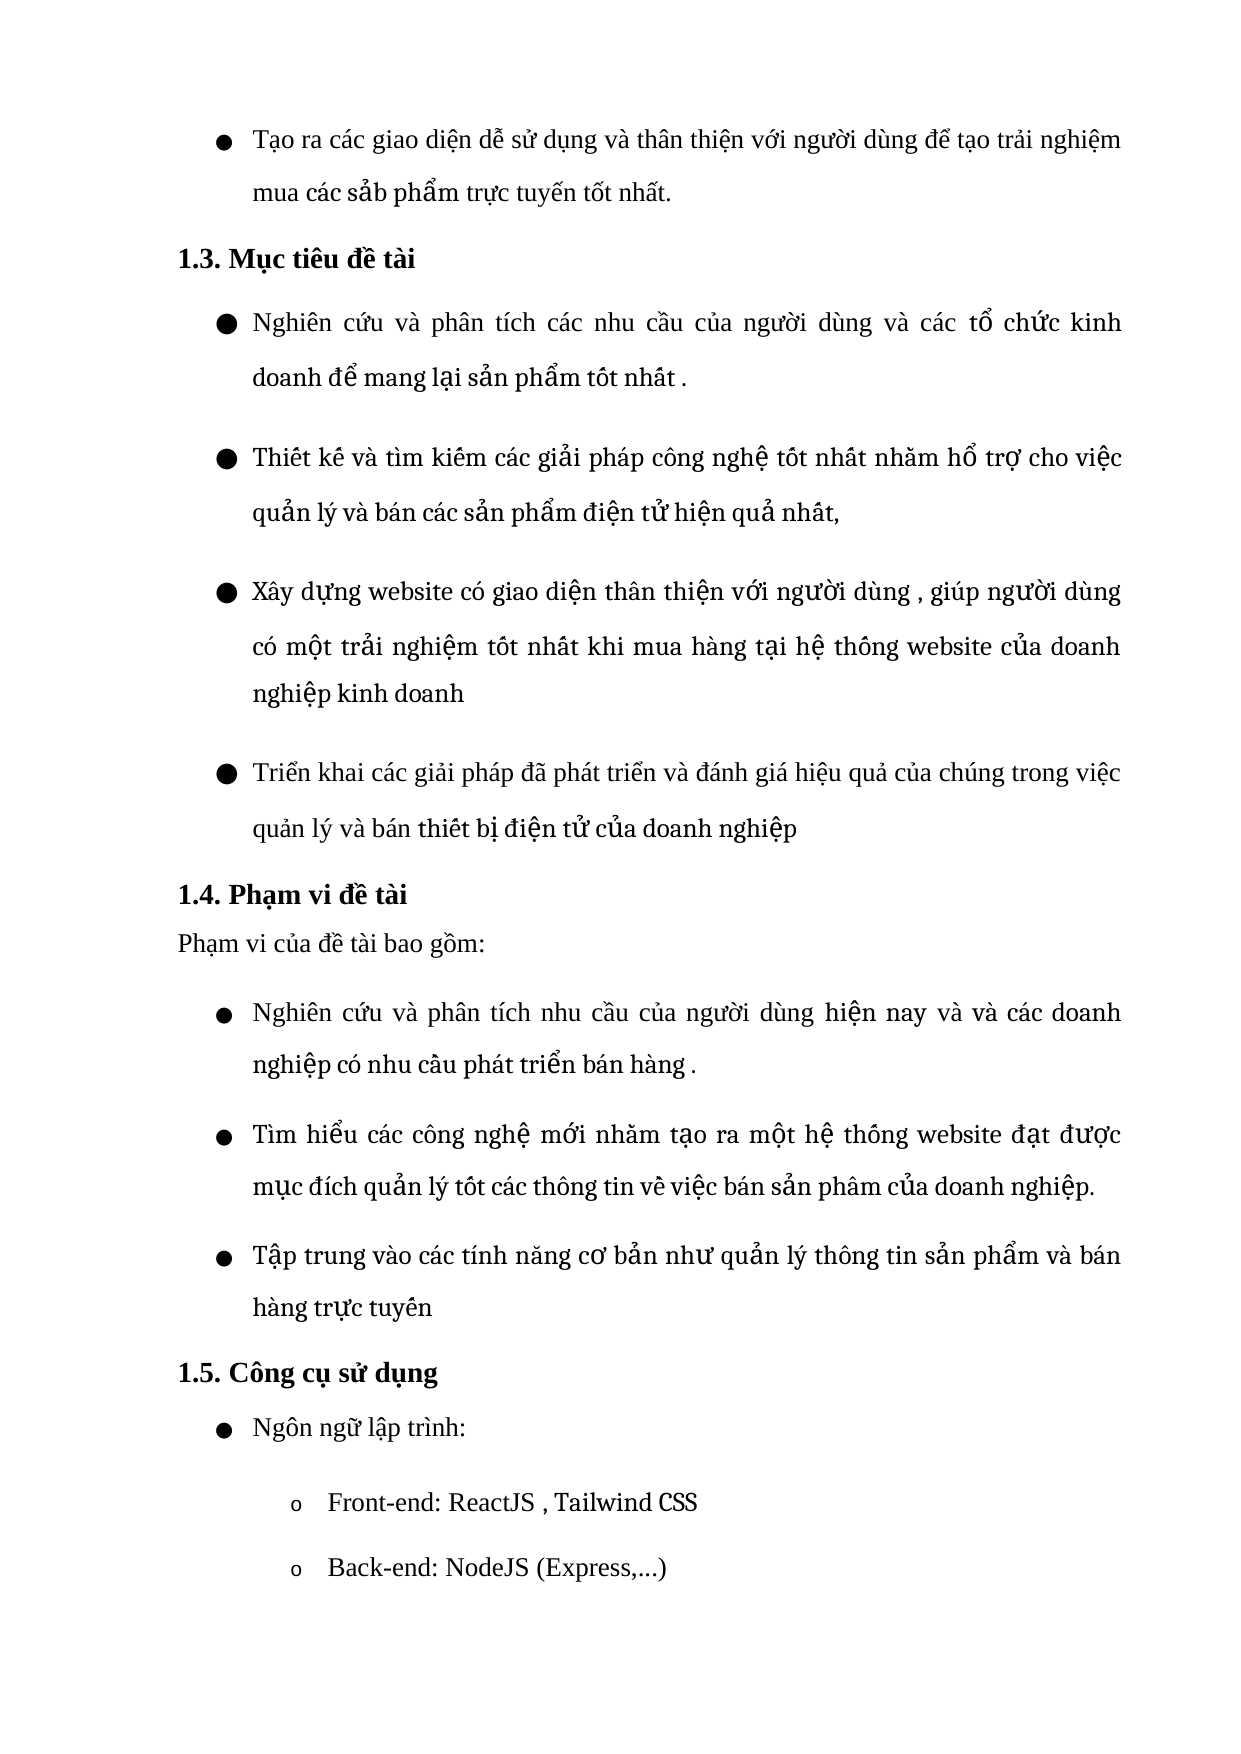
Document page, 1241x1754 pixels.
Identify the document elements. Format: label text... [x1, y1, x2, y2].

list Front-end: ReactJS , Tailwind CSS [290, 1486, 1122, 1518]
subtitle 1.3. Mục tiêu đề tài [177, 241, 1122, 275]
list Nghiên cứu và phân tích nhu cầu của người dùng hiện nay và và các doanh nghiệp có nhu cầu phát triển bán hàng . [215, 991, 1122, 1080]
list Nghiên cứu và phân tích các nhu cầu của người dùng và các tổ chức kinh doanh để mang lại sản phẩm tốt nhất . [215, 291, 1122, 394]
list Tập trung vào các tính năng cơ bản như quản lý thông tin sản phẩm và bán hàng trực tuyến [215, 1234, 1122, 1323]
subtitle 1.5. Công cụ sử dụng [177, 1355, 1122, 1389]
list Tìm hiểu các công nghệ mới nhằm tạo ra một hệ thống website đạt được mục đích quản lý tốt các thông tin về việc bán sản phâm của doanh nghiệp. [215, 1112, 1122, 1202]
list Triển khai các giải pháp đã phát triển và đánh giá hiệu quả của chúng trong việc quản lý và bán thiết bị điện tử của doanh nghiệp [215, 741, 1122, 844]
list Back-end: NodeJS (Express,...) [290, 1551, 1122, 1583]
list Tạo ra các giao diện dễ sử dụng và thân thiện với người dùng để tạo trải nghiệm mua các sảb phẩm trực tuyến tốt nhất. [215, 118, 1122, 208]
subtitle 1.4. Phạm vi đề tài [177, 877, 1122, 911]
list Thiết kế và tìm kiếm các giải pháp công nghệ tốt nhất nhằm hổ trợ cho việc quản lý và bán các sản phẩm điện tử hiện quả nhất, [215, 426, 1122, 528]
text Phạm vi của đề tài bao gồm: [177, 927, 1122, 958]
list Xây dựng website có giao diện thân thiện với người dùng , giúp người dùng có một trải nghiệm tốt nhất khi mua hàng tại hệ thống website của doanh nghiệp kinh doanh [215, 560, 1122, 709]
list Ngôn ngữ lập trình: [215, 1406, 1122, 1448]
